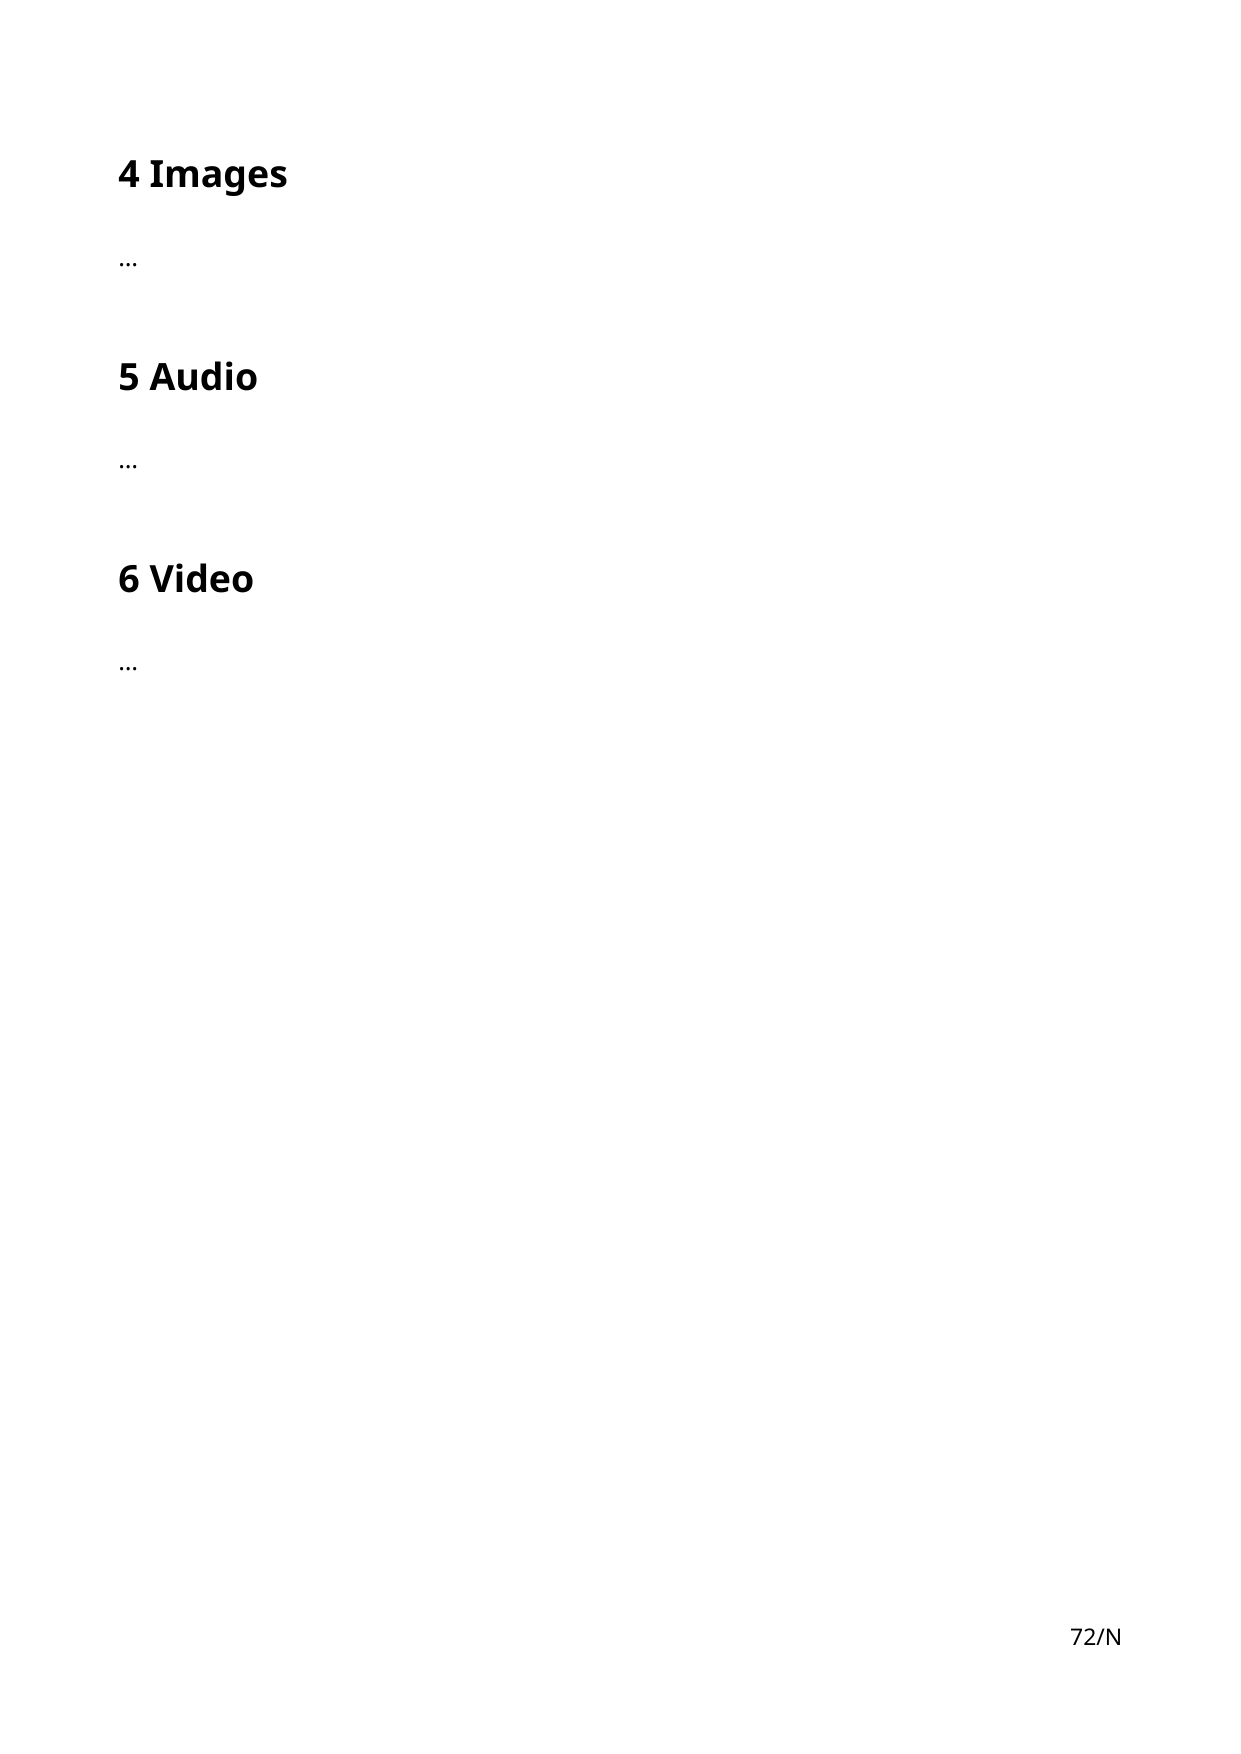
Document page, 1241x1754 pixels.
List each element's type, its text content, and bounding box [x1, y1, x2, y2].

subtitle 4 Images [118, 148, 1122, 199]
text … [118, 442, 1122, 476]
subtitle 6 Video [118, 552, 1122, 603]
text … [118, 239, 1122, 273]
subtitle 5 Audio [118, 350, 1122, 401]
text … [118, 644, 1122, 678]
